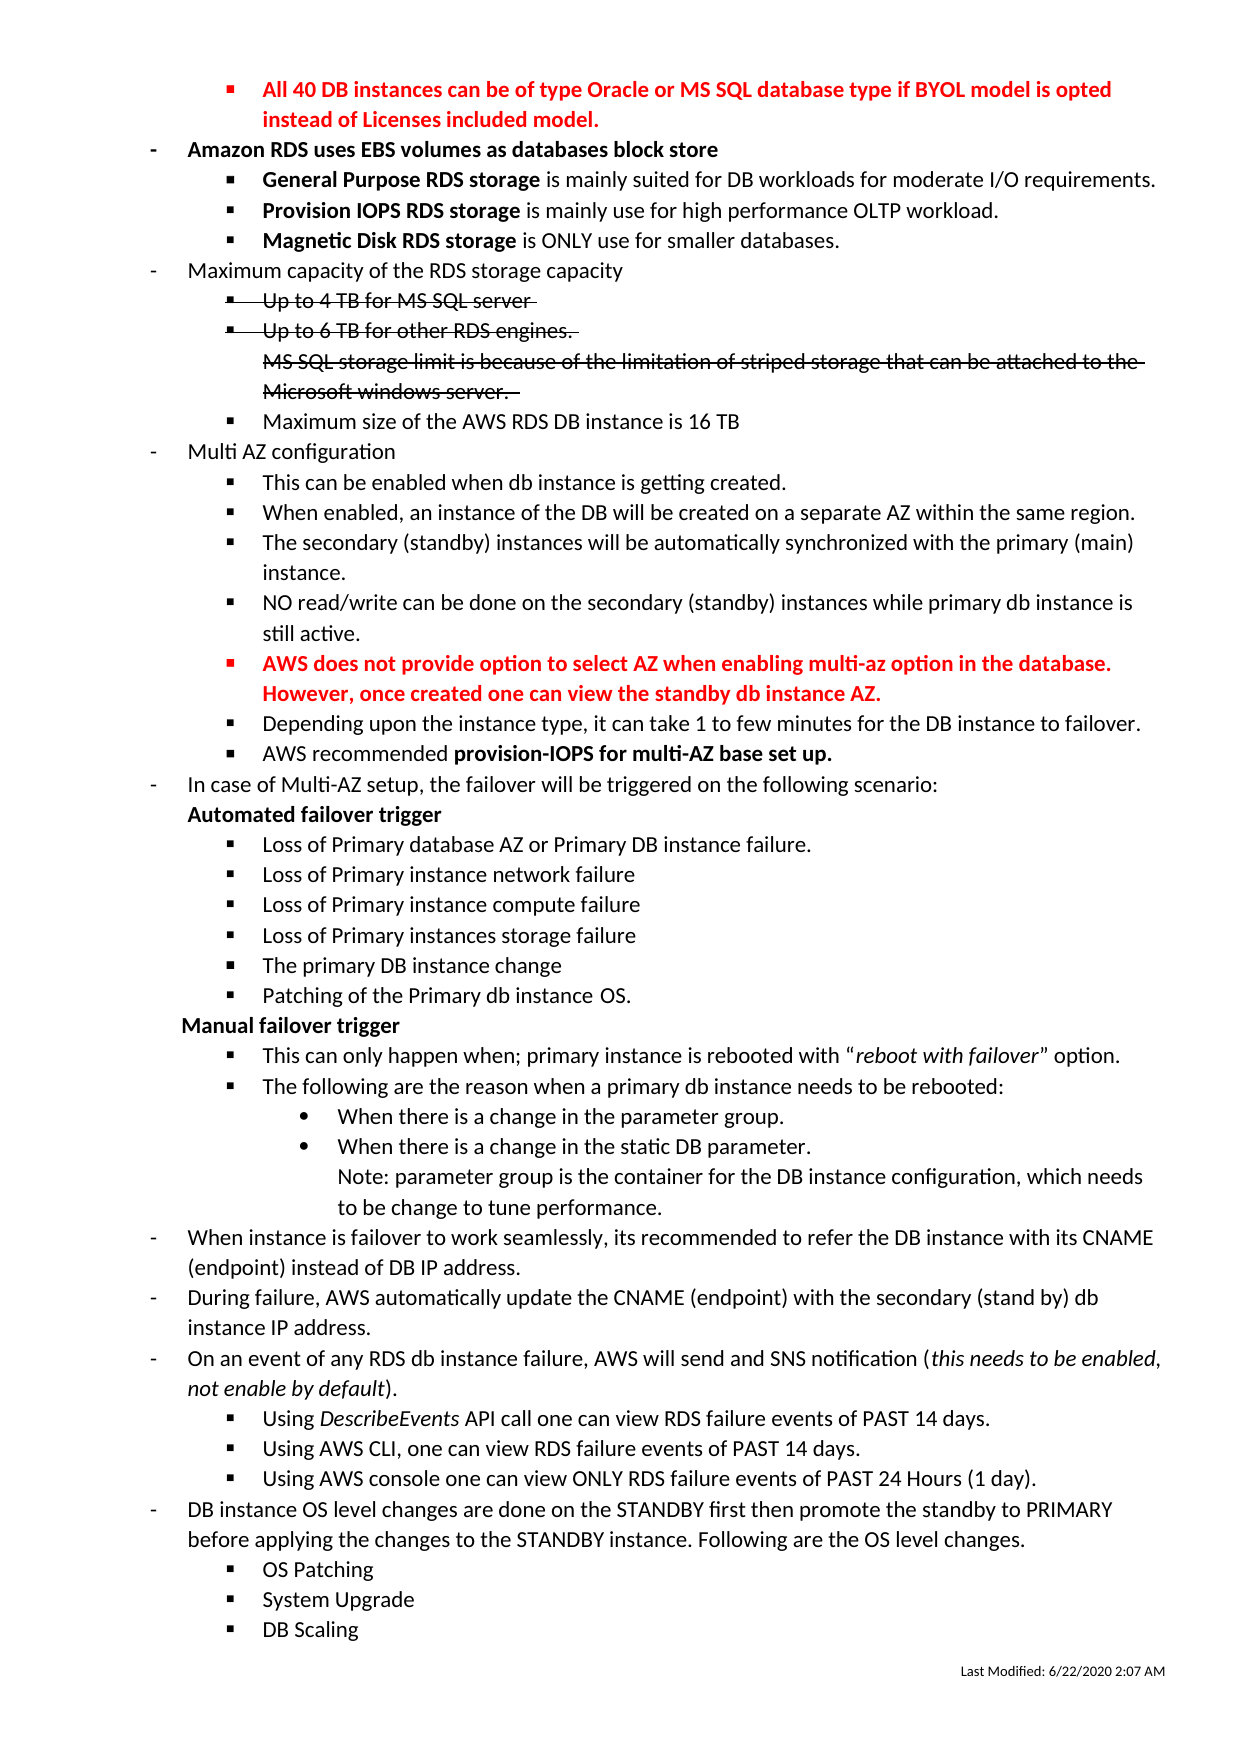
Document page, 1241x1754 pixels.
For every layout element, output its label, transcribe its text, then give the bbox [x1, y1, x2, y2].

list Using AWS CLI, one can view RDS failure events of PAST 14 days. [225, 1434, 1165, 1462]
list On an event of any RDS db instance failure, AWS will send and SNS notification (this needs to be enabled, not enable by default). [150, 1344, 1165, 1402]
list Up to 4 TB for MS SQL server [225, 286, 1165, 314]
list Maximum capacity of the RDS storage capacity [150, 256, 1165, 284]
list Amazon RDS uses EBS volumes as databases block store [150, 135, 1165, 163]
list Using AWS console one can view ONLY RDS failure events of PAST 24 Hours (1 day). [225, 1464, 1165, 1493]
list Using DescribeEvents API call one can view RDS failure events of PAST 14 days. [225, 1404, 1165, 1432]
list In case of Multi-AZ setup, the failover will be triggered on the following scenario: [150, 770, 1165, 798]
list Up to 6 TB for other RDS engines. [225, 317, 1165, 345]
list NO read/write can be done on the secondary (standby) instances while primary db instance is still active. [225, 588, 1165, 647]
list Magnetic Disk RDS storage is ONLY use for smaller databases. [225, 226, 1165, 254]
list Loss of Primary database AZ or Primary DB instance failure. [225, 830, 1165, 858]
list Depending upon the instance type, it can take 1 to few minutes for the DB instance to failover. [225, 709, 1165, 737]
list System Upgrade [225, 1585, 1165, 1613]
list DB instance OS level changes are done on the STANDBY first then promote the standby to PRIMARY before applying the changes to the STANDBY instance. Following are the OS level changes. [150, 1495, 1165, 1553]
list Automated failover trigger [187, 800, 1165, 828]
list The primary DB instance change [225, 951, 1165, 979]
list When instance is failover to work seamlessly, its recommended to refer the DB instance with its CNAME (endpoint) instead of DB IP address. [150, 1223, 1165, 1281]
list The following are the reason when a primary db instance needs to be rebooted: [225, 1072, 1165, 1100]
list Loss of Primary instance network failure [225, 860, 1165, 888]
list OS Patching [225, 1555, 1165, 1583]
list When enabled, an instance of the DB will be created on a separate AZ within the same region. [225, 498, 1165, 526]
list General Purpose RDS storage is mainly suited for DB workloads for moderate I/O requirements. [225, 166, 1165, 194]
list MS SQL storage limit is because of the limitation of striped storage that can be attached to the Microsoft windows server. [262, 347, 1165, 405]
list When there is a change in the parameter group. [300, 1102, 1165, 1130]
list This can only happen when; primary instance is rebooted with “reboot with failover” option. [225, 1042, 1165, 1070]
list AWS does not provide option to select AZ when enabling multi-az option in the database. However, once created one can view the standby db instance AZ. [225, 649, 1165, 707]
list All 40 DB instances can be of type Oracle or MS SQL database type if BYOL model is opted instead of Licenses included model. [225, 75, 1165, 133]
list DB Scaling [225, 1616, 1165, 1644]
list When there is a change in the static DB parameter. [300, 1132, 1165, 1160]
list The secondary (standby) instances will be automatically synchronized with the primary (main) instance. [225, 528, 1165, 586]
list Loss of Primary instance compute failure [225, 891, 1165, 919]
list Note: parameter group is the container for the DB instance configuration, which needs to be change to tune performance. [337, 1162, 1165, 1221]
list AWS recommended provision-IOPS for multi-AZ base set up. [225, 739, 1165, 768]
list Maximum size of the AWS RDS DB instance is 16 TB [225, 407, 1165, 435]
list Manual failover trigger [150, 1011, 1165, 1039]
list Multi AZ configuration [150, 437, 1165, 466]
list Loss of Primary instances storage failure [225, 921, 1165, 949]
list Patching of the Primary db instance OS. [225, 981, 1165, 1009]
list During failure, AWS automatically update the CNAME (endpoint) with the secondary (stand by) db instance IP address. [150, 1283, 1165, 1342]
list This can be enabled when db instance is getting created. [225, 468, 1165, 496]
list Provision IOPS RDS storage is mainly use for high performance OLTP workload. [225, 196, 1165, 224]
